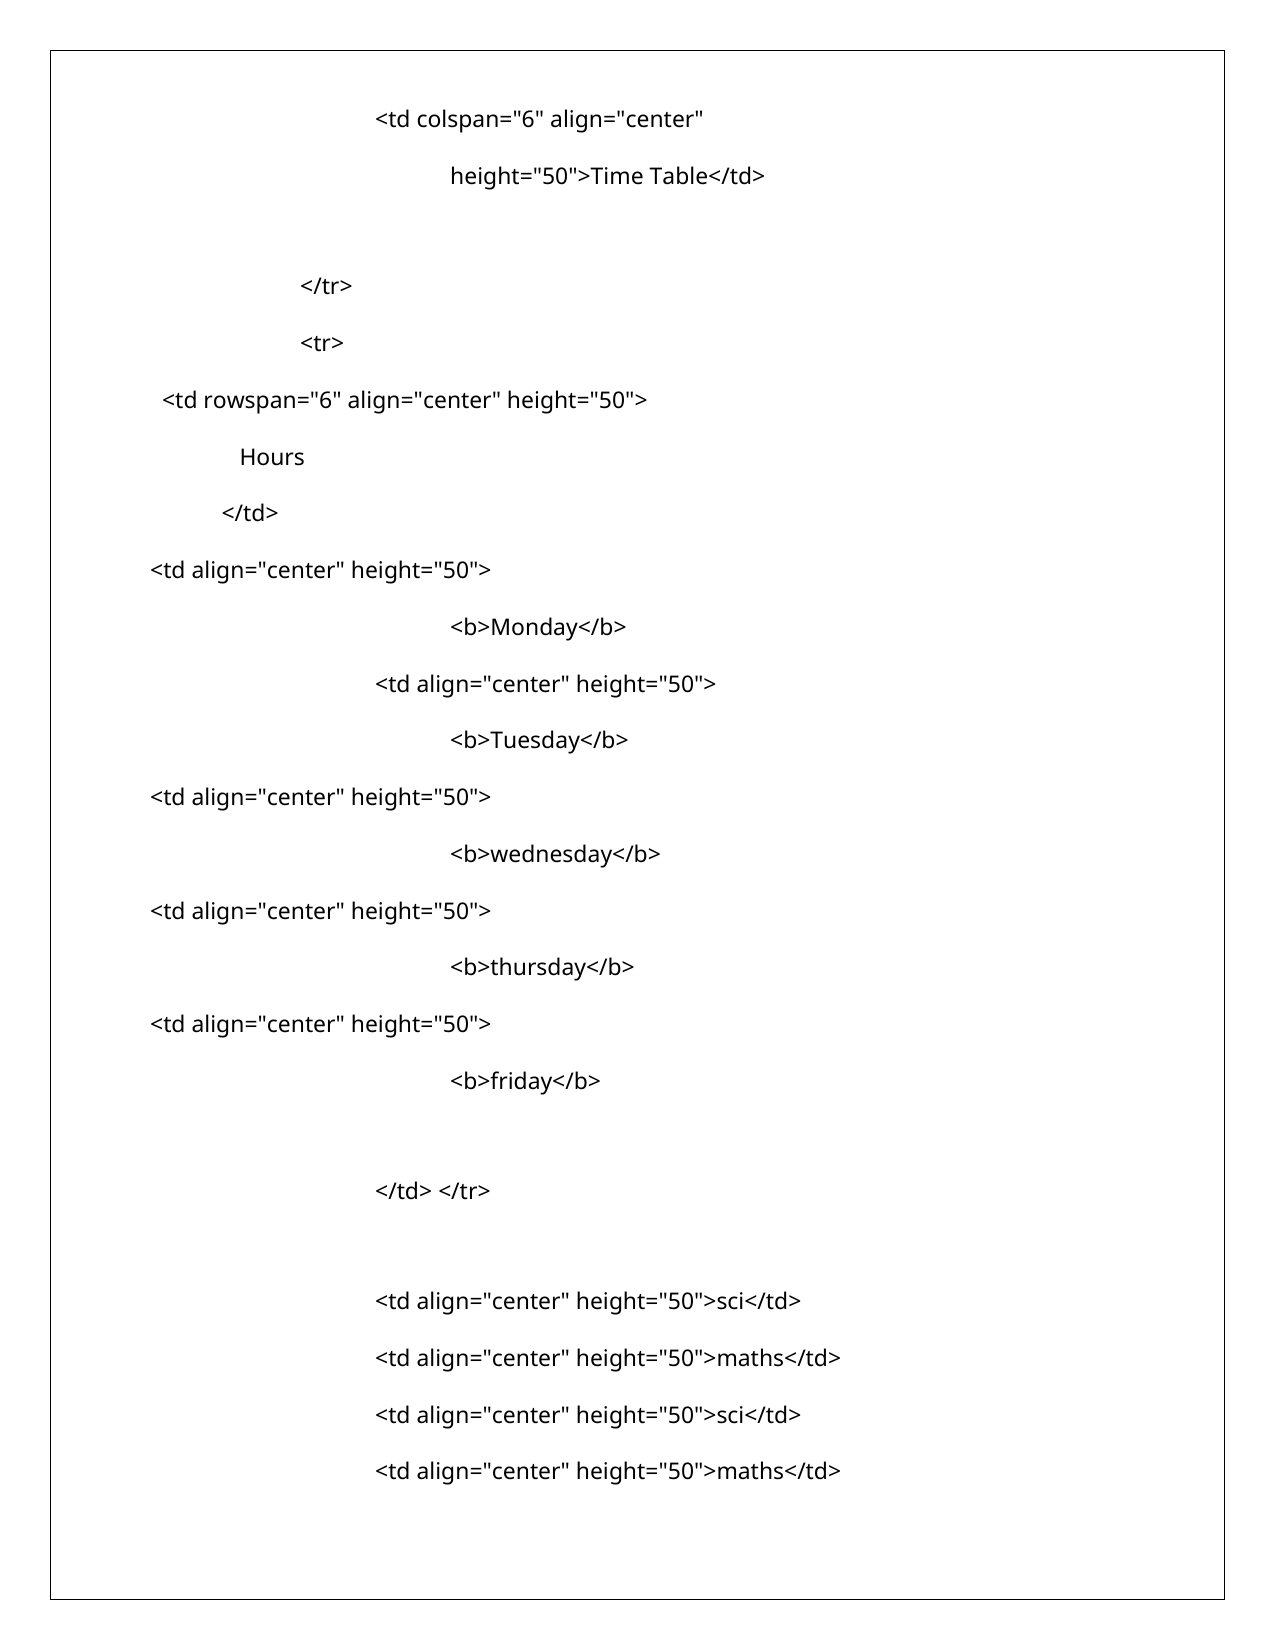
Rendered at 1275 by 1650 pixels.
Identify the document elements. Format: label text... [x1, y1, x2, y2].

text <td align="center" height="50">maths</td> [150, 1455, 1125, 1487]
text Hours [150, 440, 1125, 472]
text <tr> [150, 327, 1125, 358]
text </tr> [150, 270, 1125, 301]
text <td align="center" height="50">sci</td> [150, 1285, 1125, 1316]
text <td align="center" height="50"> [150, 781, 1125, 812]
text <td align="center" height="50"> [150, 667, 1125, 699]
text <td align="center" height="50">maths</td> [150, 1342, 1125, 1373]
text <td align="center" height="50"> [150, 554, 1125, 585]
text <td colspan="6" align="center" [150, 103, 1125, 134]
text <b>wednesday</b> [150, 838, 1125, 869]
text <b>Monday</b> [150, 611, 1125, 642]
text <td align="center" height="50"> [150, 1008, 1125, 1039]
text <b>thursday</b> [150, 951, 1125, 983]
text </td> </tr> [150, 1175, 1125, 1206]
text <b>friday</b> [150, 1065, 1125, 1096]
text <td align="center" height="50"> [150, 894, 1125, 926]
text <td align="center" height="50">sci</td> [150, 1398, 1125, 1430]
text </td> [150, 497, 1125, 528]
text <b>Tuesday</b> [150, 724, 1125, 756]
text height="50">Time Table</td> [150, 160, 1125, 191]
text <td rowspan="6" align="center" height="50"> [150, 384, 1125, 415]
